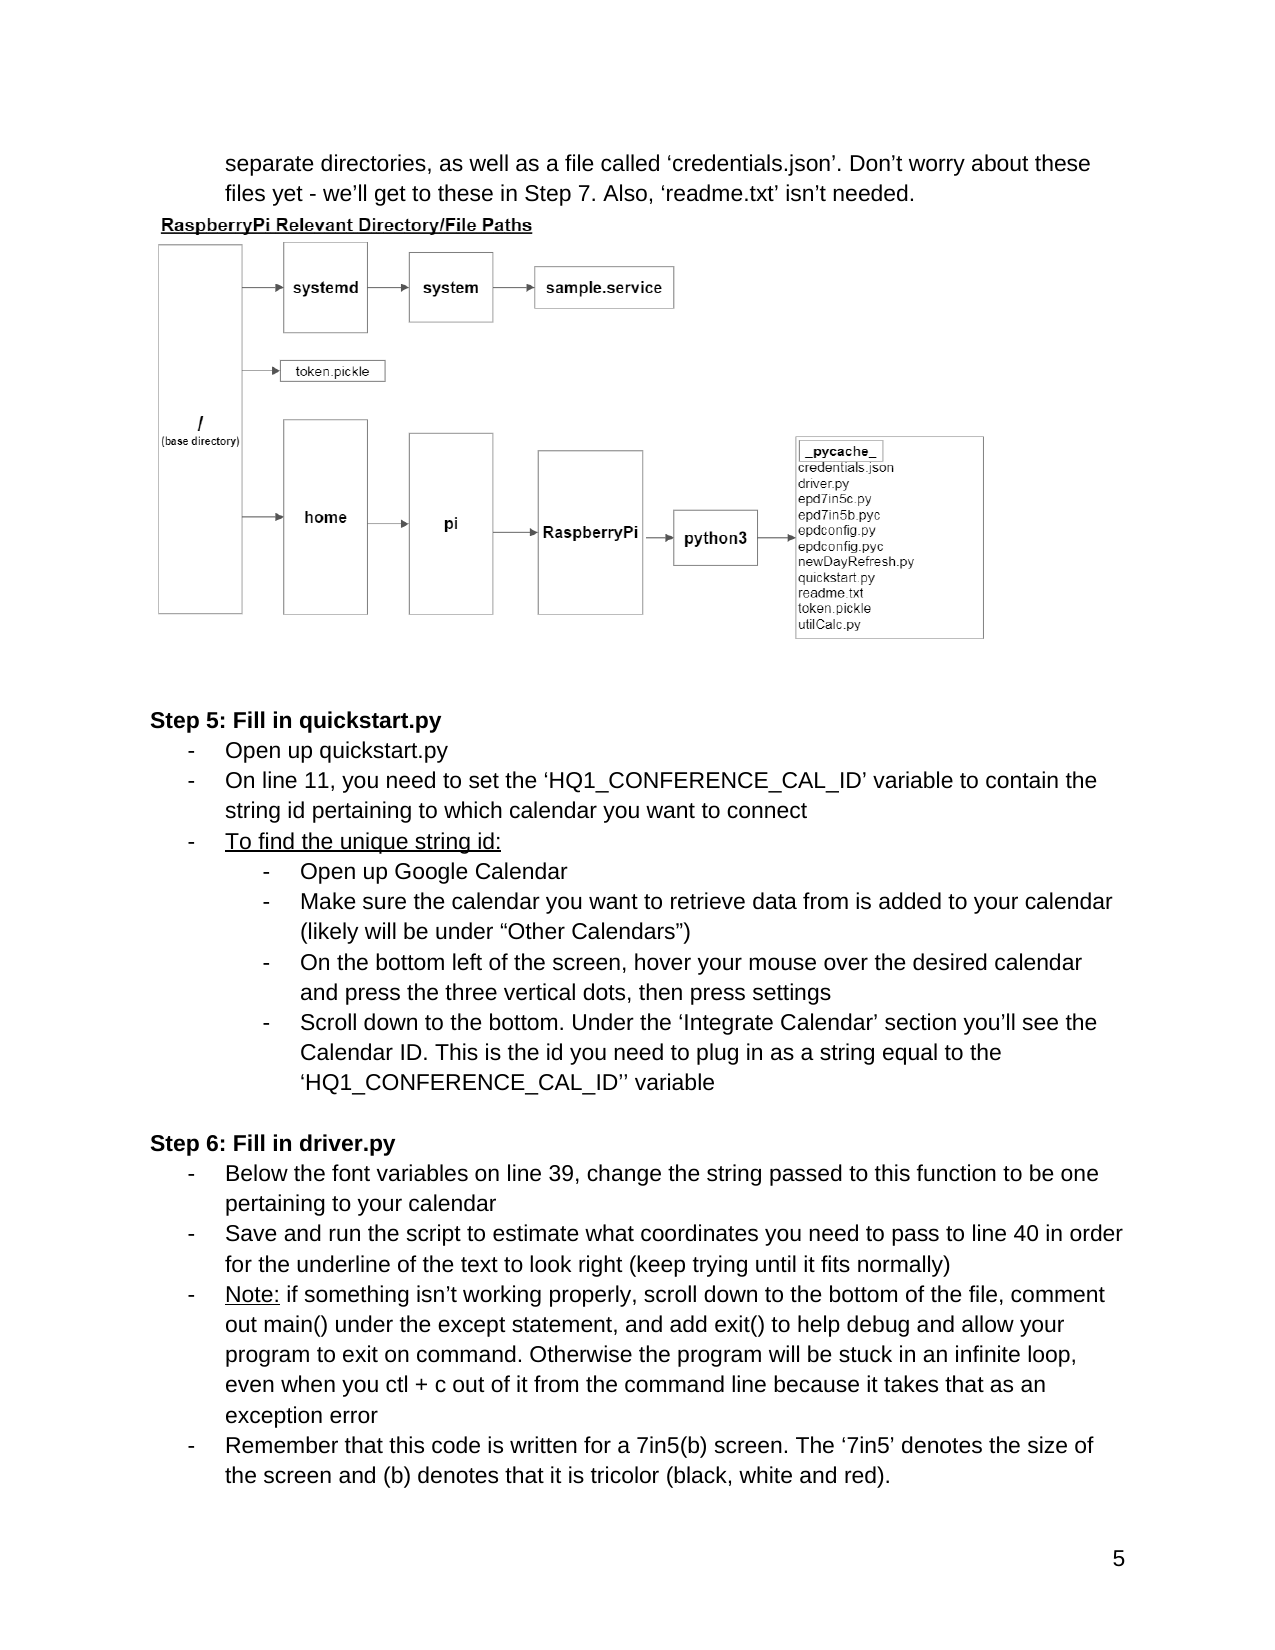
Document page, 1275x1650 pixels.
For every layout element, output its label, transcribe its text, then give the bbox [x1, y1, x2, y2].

list Open up quickstart.py [187, 737, 1125, 763]
list Save and run the script to estimate what coordinates you need to pass to line 40 in order for the underline of the text to look right (keep trying until it fits normally) [187, 1220, 1125, 1277]
list Below the font variables on line 39, change the string passed to this function to be one pertaining to your calendar [187, 1160, 1125, 1216]
list On the bottom left of the screen, hover your mouse over the desired calendar and press the three vertical dots, then press settings [262, 948, 1125, 1005]
list Note: if something isn’t working properly, scroll down to the bottom of the file, comment out main() under the except statement, and add exit() to help debug and allow your program to exit on command. Otherwise the program will be stuck in an infinite loop, even when you ctl + c out of it from the command line because it takes that as an exception error [187, 1281, 1125, 1428]
list On line 11, you need to set the ‘HQ1_CONFERENCE_CAL_ID’ variable to contain the string id pertaining to which calendar you want to connect [187, 767, 1125, 824]
list Remember that this code is written for a 7in5(b) screen. The ‘7in5’ denotes the size of the screen and (b) denotes that it is tricolor (black, white and red). [187, 1432, 1125, 1488]
text Step 5: Fill in quickstart.py [150, 707, 1125, 733]
list Open up Google Calendar [262, 858, 1125, 884]
list Make sure the calendar you want to retrieve data from is added to your calendar (likely will be under “Other Calendars”) [262, 888, 1125, 944]
list To find the unique string id: [187, 828, 1125, 854]
list Scroll down to the bottom. Under the ‘Integrate Calendar’ section you’ll see the Calendar ID. This is the id you need to plug in as a string equal to the ‘HQ1_CONFERENCE_CAL_ID’’ variable [262, 1009, 1125, 1096]
text Step 6: Fill in driver.py [150, 1130, 1125, 1156]
picture [150, 210, 987, 643]
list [187, 150, 1125, 207]
